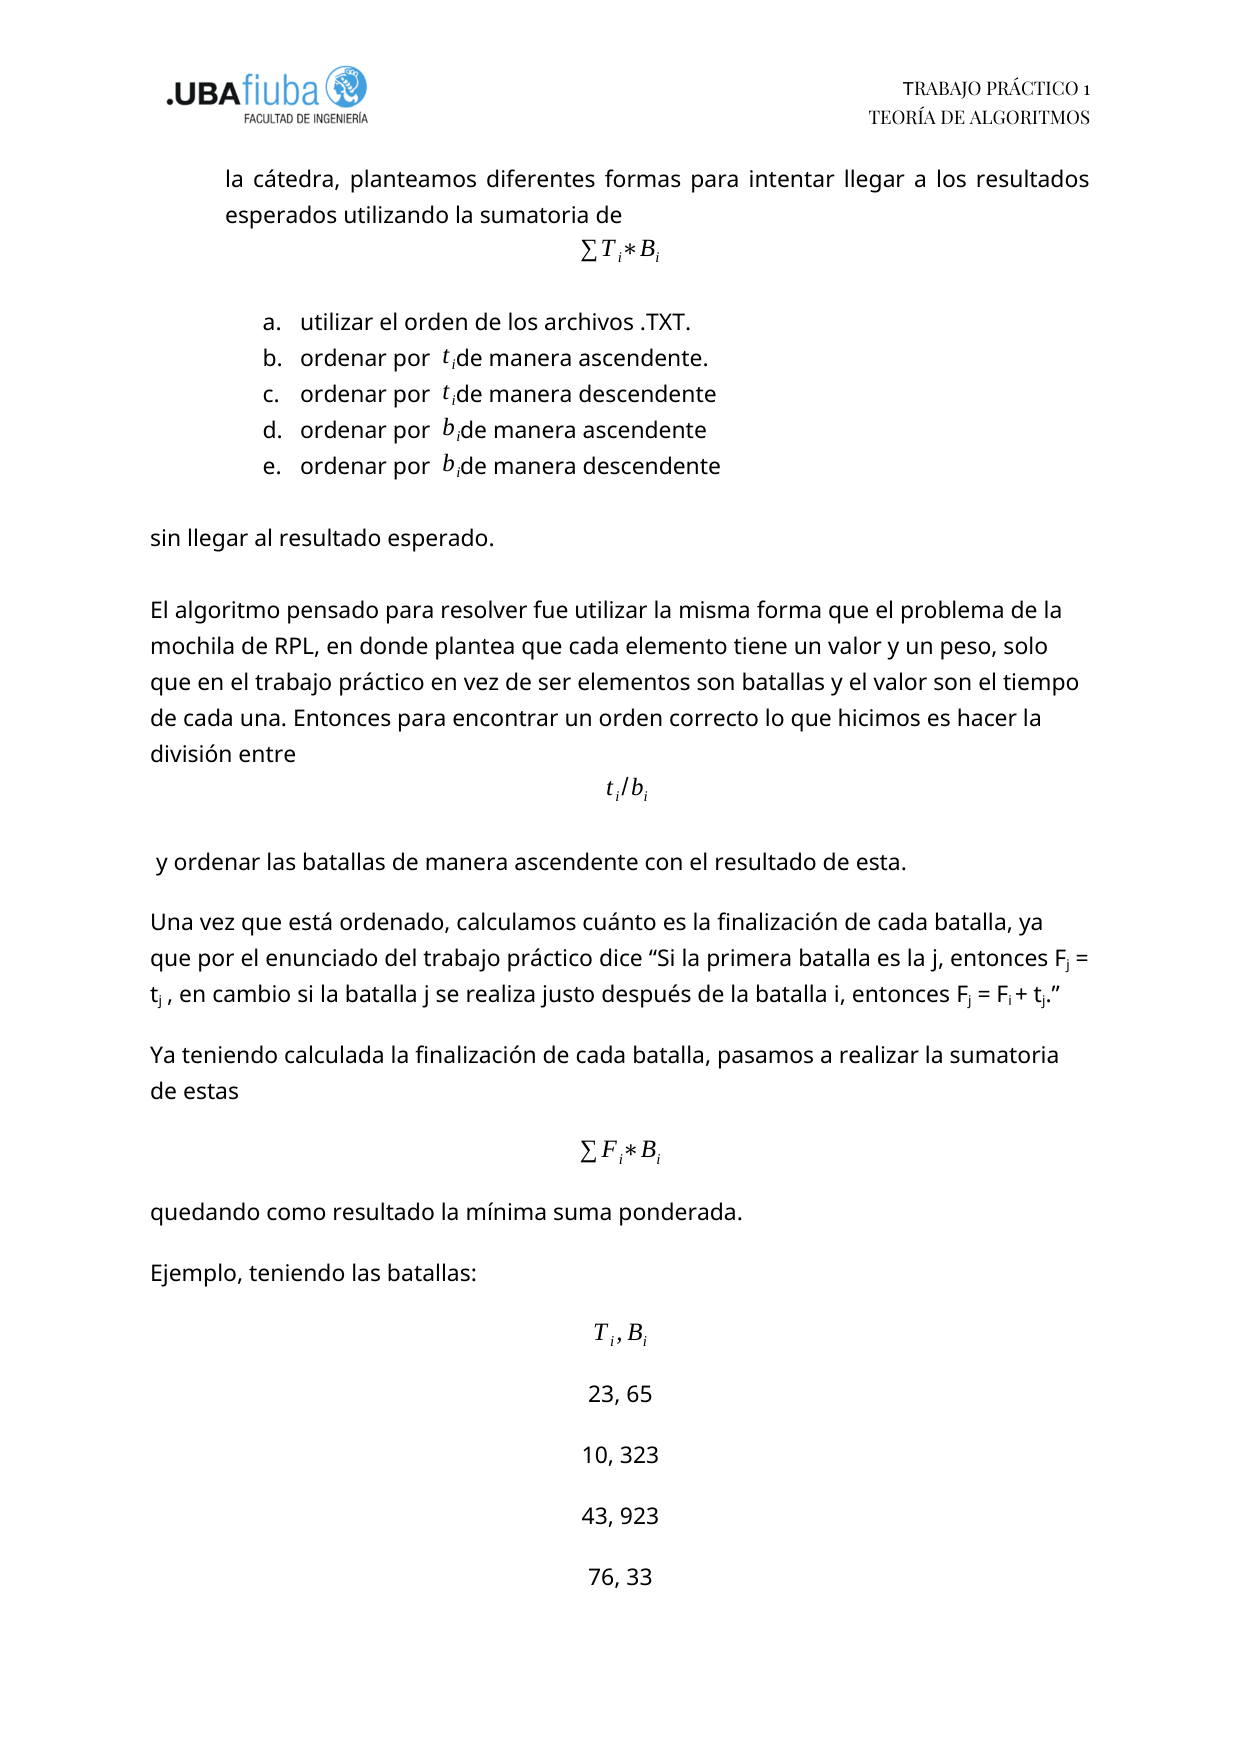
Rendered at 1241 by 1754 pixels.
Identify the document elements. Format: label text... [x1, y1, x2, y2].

list ordenar por de manera descendente [262, 450, 1090, 481]
list ordenar por de manera ascendente. [262, 342, 1090, 373]
text quedando como resultado la mínima suma ponderada. [150, 1196, 1090, 1227]
text 10, 323 [150, 1439, 1090, 1471]
text y ordenar las batallas de manera ascendente con el resultado de esta. [150, 845, 1090, 877]
list ordenar por de manera descendente [262, 378, 1090, 409]
text 43, 923 [150, 1500, 1090, 1531]
text Una vez que está ordenado, calculamos cuánto es la finalización de cada batalla, ya que por el enunciado del trabajo práctico dice “Si la primera batalla es la j, entonces Fj ​= tj​ , en cambio si la batalla j se realiza justo después de la batalla i, entonces Fj ​= Fi​ + tj​.” [150, 906, 1090, 1009]
text Ya teniendo calculada la finalización de cada batalla, pasamos a realizar la sumatoria de estas [150, 1039, 1090, 1106]
text 23, 65 [150, 1378, 1090, 1409]
text 76, 33 [150, 1561, 1090, 1592]
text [225, 163, 1090, 230]
text sin llegar al resultado esperado. [150, 522, 1090, 553]
list utilizar el orden de los archivos .TXT. [262, 306, 1090, 337]
text El algoritmo pensado para resolver fue utilizar la misma forma que el problema de la mochila de RPL, en donde plantea que cada elemento tiene un valor y un peso, solo que en el trabajo práctico en vez de ser elementos son batallas y el valor son el tiempo de cada una. Entonces para encontrar un orden correcto lo que hicimos es hacer la división entre [150, 594, 1090, 769]
picture [150, 50, 382, 132]
list ordenar por de manera ascendente [262, 414, 1090, 445]
text Ejemplo, teniendo las batallas: [150, 1257, 1090, 1288]
